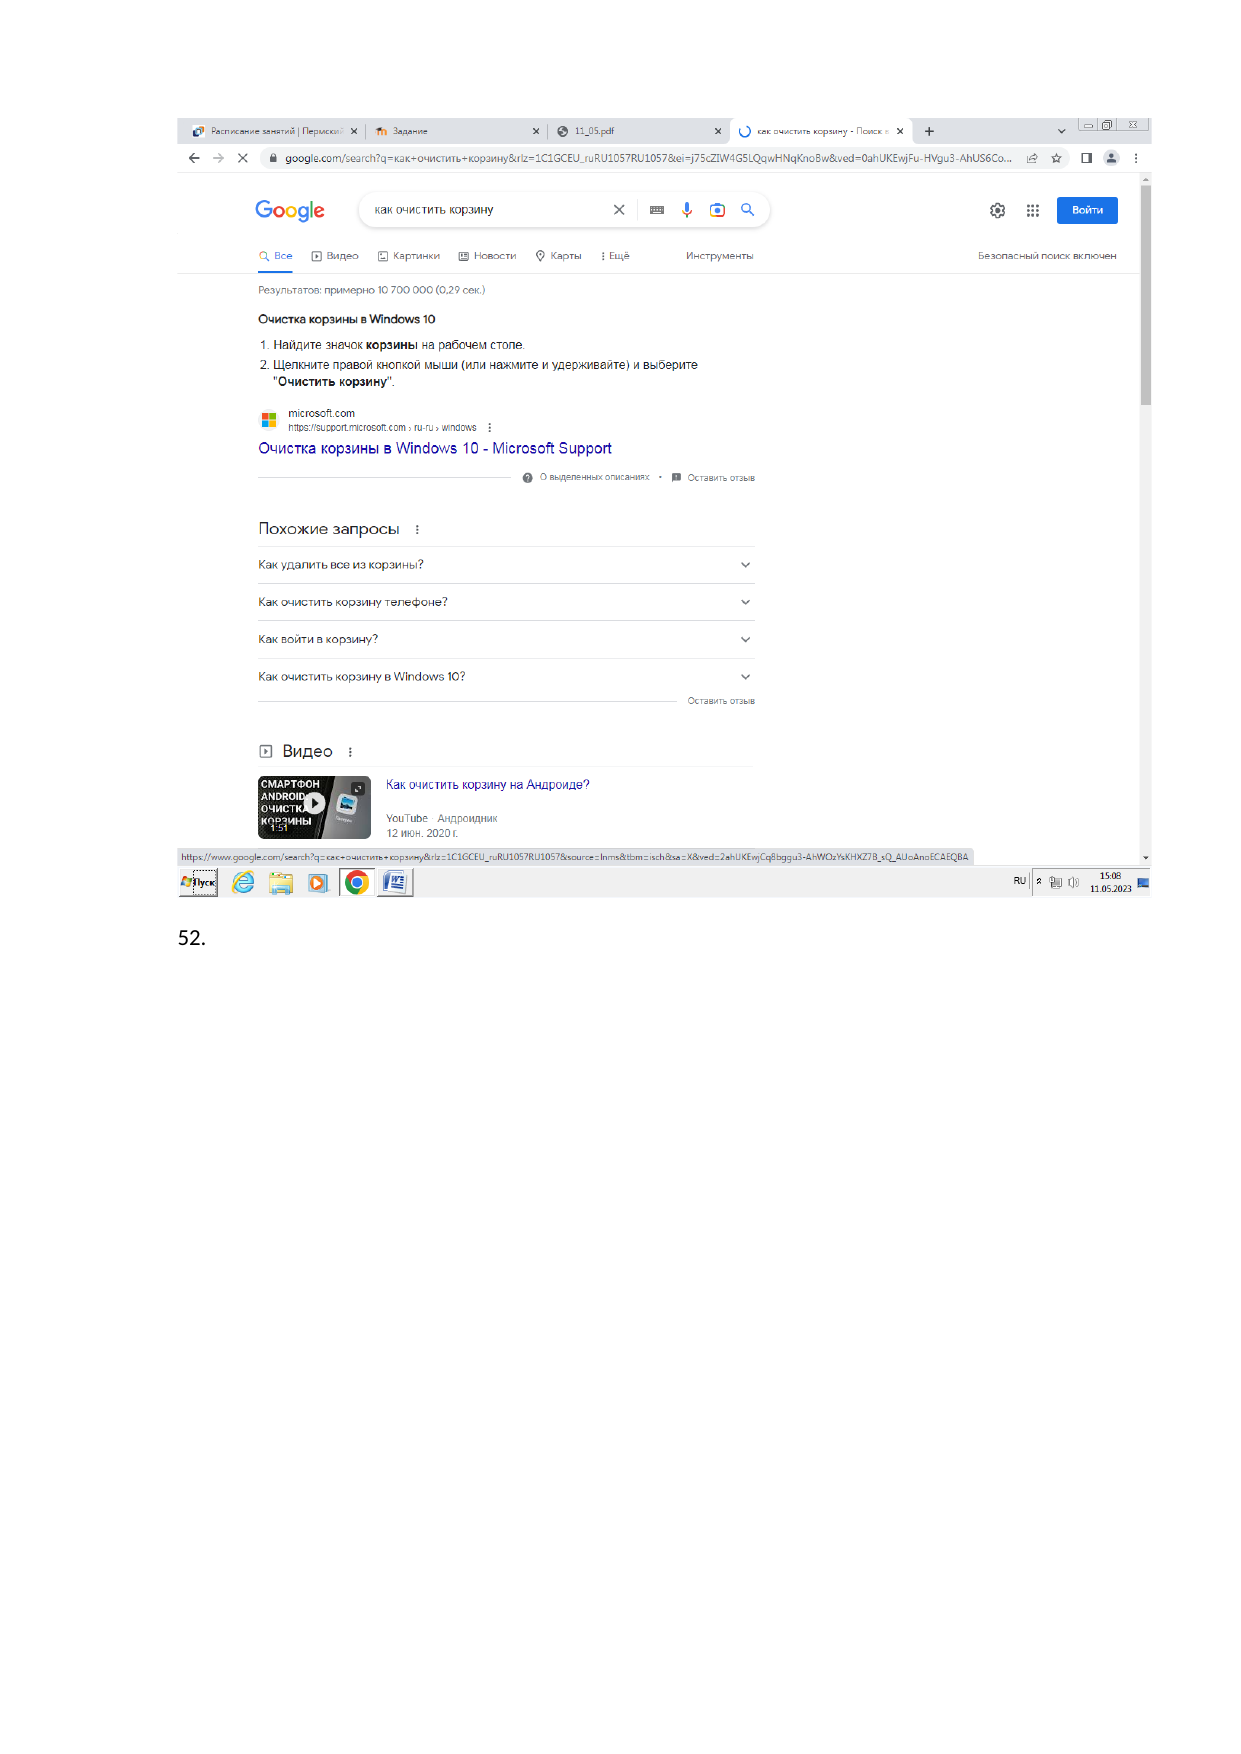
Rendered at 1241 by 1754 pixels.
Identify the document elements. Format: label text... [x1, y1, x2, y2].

text 52. [177, 923, 1152, 951]
picture [177, 118, 1152, 898]
